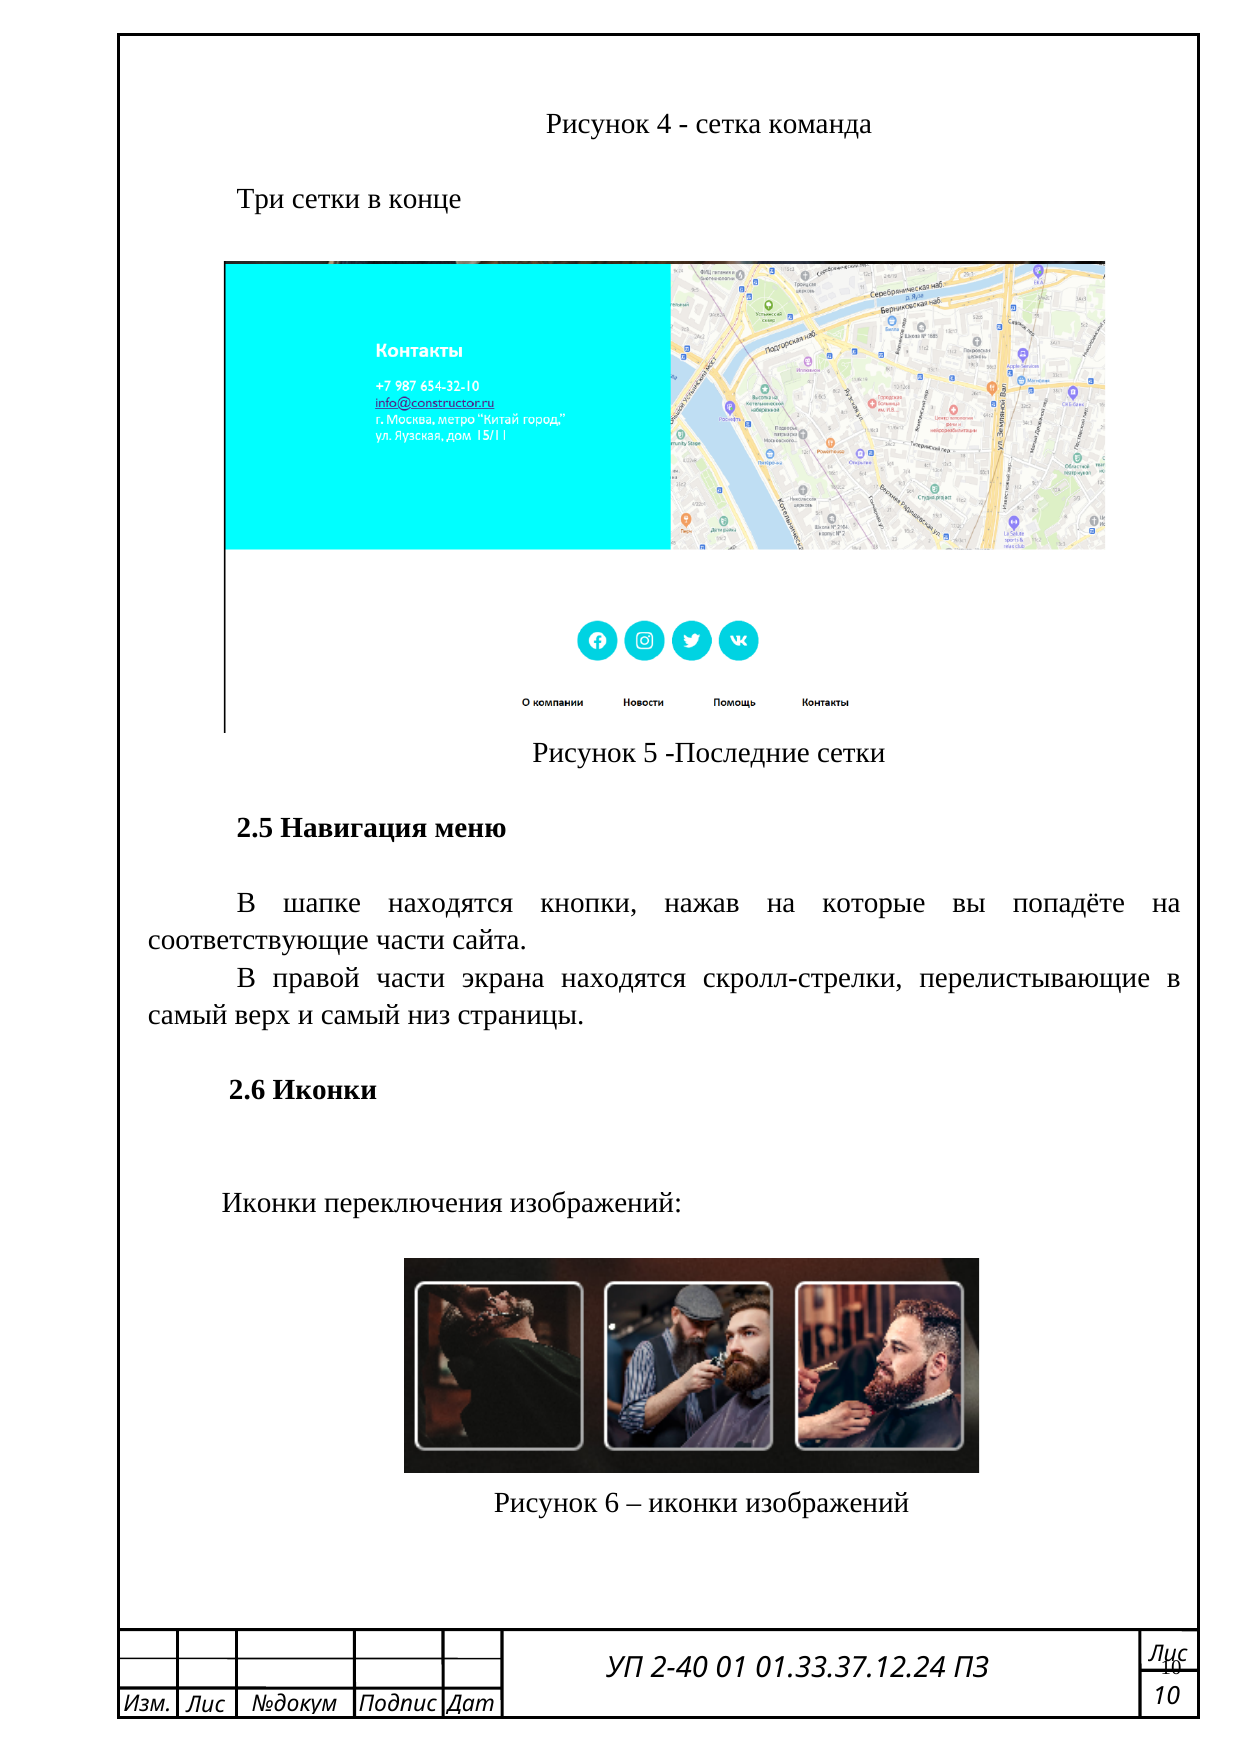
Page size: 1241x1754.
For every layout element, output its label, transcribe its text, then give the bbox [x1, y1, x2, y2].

text 2.5 Навигация меню [148, 807, 1181, 845]
text Рисунок 4 - сетка команда [148, 103, 1181, 141]
text Рисунок 6 – иконки изображений [221, 1482, 1181, 1520]
text В шапке находятся кнопки, нажав на которые вы попадёте на соответствующие части сайта. [148, 882, 1181, 957]
picture [223, 261, 1106, 733]
text Три сетки в конце [148, 178, 1181, 216]
text В правой части экрана находятся скролл-стрелки, перелистывающие в самый верх и самый низ страницы. [148, 957, 1181, 1032]
picture [404, 1258, 980, 1473]
text 2.6 Иконки [221, 1070, 1181, 1107]
text Иконки переключения изображений: [148, 1182, 1181, 1220]
